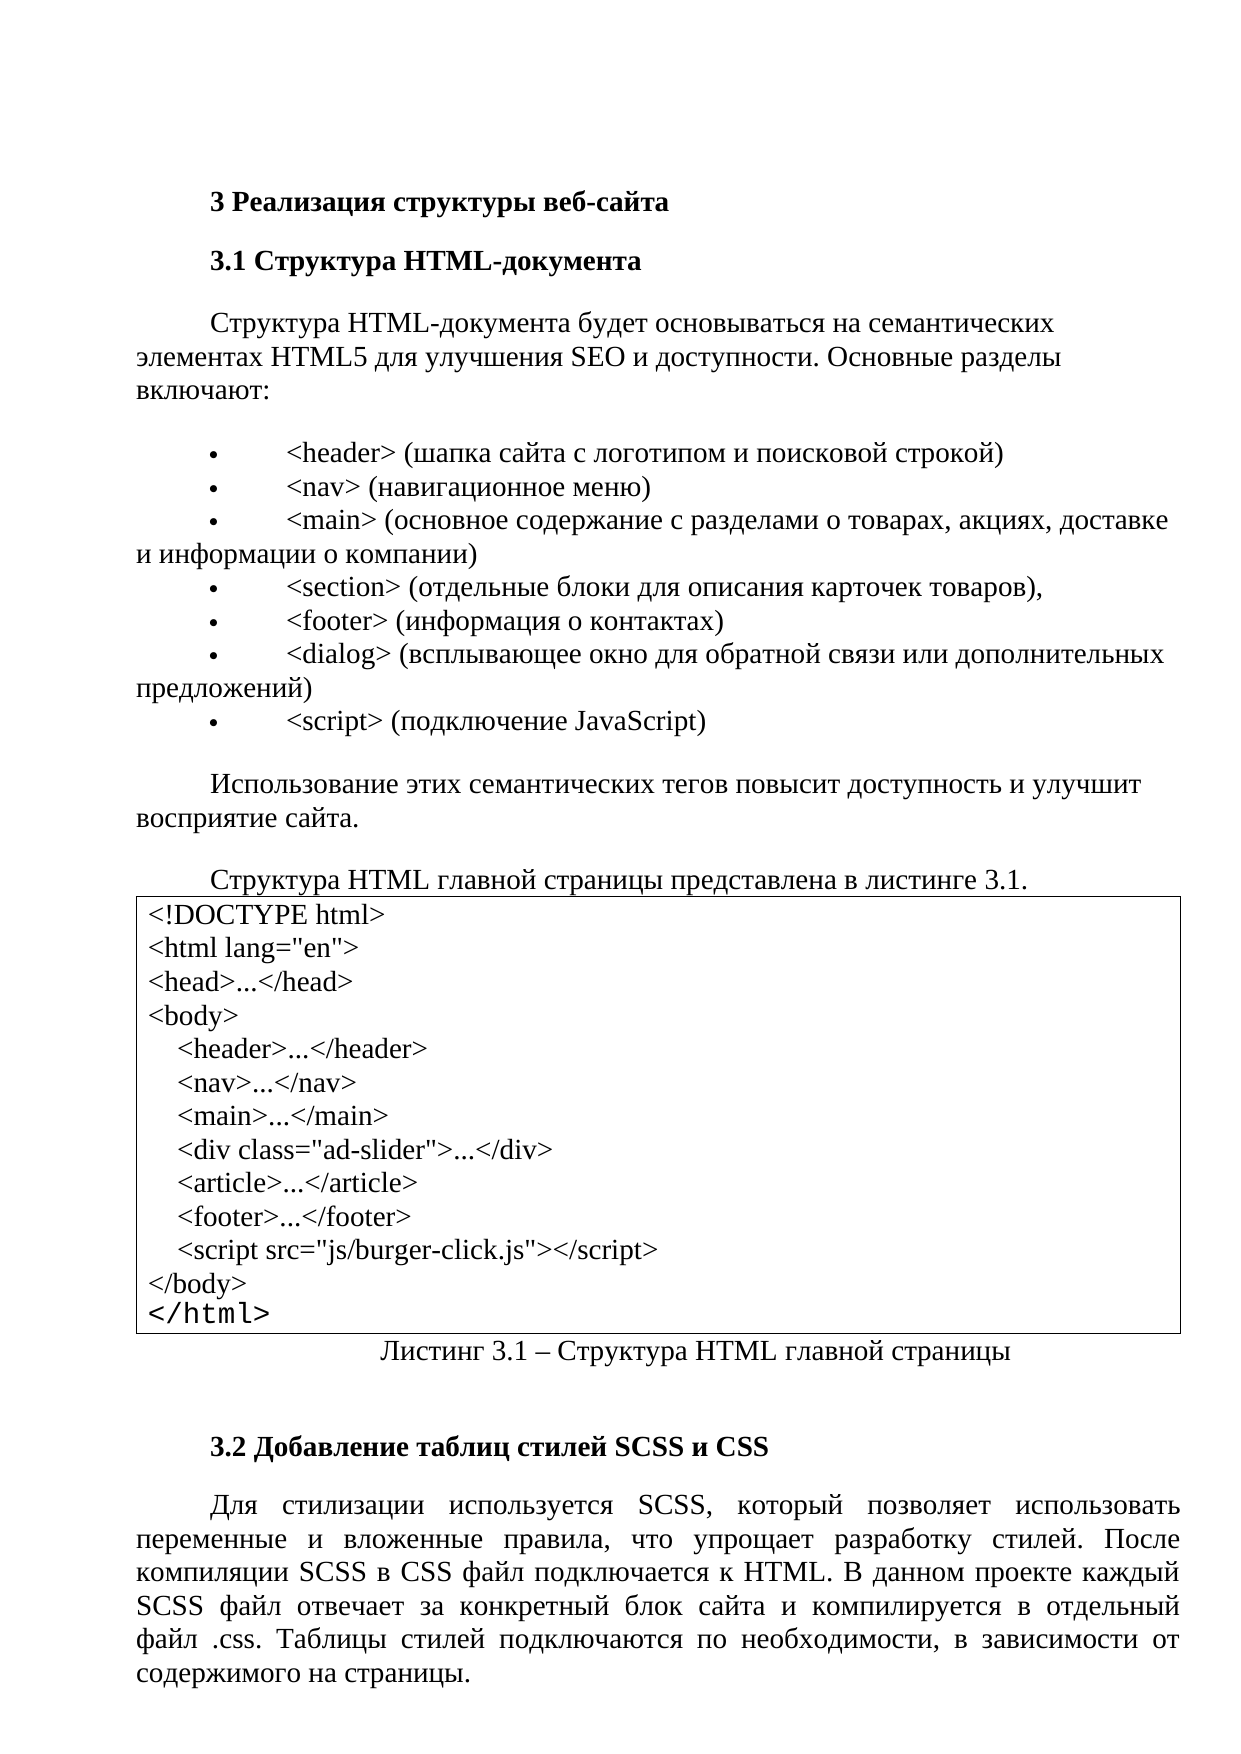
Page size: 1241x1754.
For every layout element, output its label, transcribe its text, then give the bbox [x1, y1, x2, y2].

text Структура HTML главной страницы представлена в листинге 3.1. [136, 862, 1181, 896]
list <main> (основное содержание с разделами о товарах, акциях, доставке и информации о компании) [136, 502, 1181, 569]
text Использование этих семантических тегов повысит доступность и улучшит восприятие сайта. [136, 766, 1181, 833]
list <nav> (навигационное меню) [136, 469, 1181, 502]
text Для стилизации используется SCSS, который позволяет использовать переменные и вложенные правила, что упрощает разработку стилей. После компиляции SCSS в CSS файл подключается к HTML. В данном проекте каждый SCSS файл отвечает за конкретный блок сайта и компилируется в отдельный файл .css. Таблицы стилей подключаются по необходимости, в зависимости от содержимого на страницы. [136, 1487, 1181, 1688]
list <section> (отдельные блоки для описания карточек товаров), [136, 569, 1181, 603]
list <footer> (информация о контактах) [136, 603, 1181, 636]
text 3.2 Добавление таблиц стилей SCSS и CSS [136, 1429, 1181, 1462]
table_header <!DOCTYPE html> <html lang="en"> <head>...</head> <body> <header>...</header> <nav>...</nav> <main>...</main> <div class="ad-slider">...</div> <article>...</article> <footer>...</footer> <script src="js/burger-click.js"></script> </body> </html> [137, 897, 1180, 1332]
list <header> (шапка сайта с логотипом и поисковой строкой) [136, 435, 1181, 469]
text Структура HTML-документа будет основываться на семантических элементах HTML5 для улучшения SEO и доступности. Основные разделы включают: [136, 305, 1181, 406]
text Листинг 3.1 – Структура HTML главной страницы [136, 1334, 1181, 1367]
text 3.1 Структура HTML-документа [136, 243, 1181, 276]
text 3 Реализация структуры веб-сайта [136, 184, 1181, 218]
list <script> (подключение JavaScript) [136, 703, 1181, 737]
list <dialog> (всплывающее окно для обратной связи или дополнительных предложений) [136, 636, 1181, 703]
